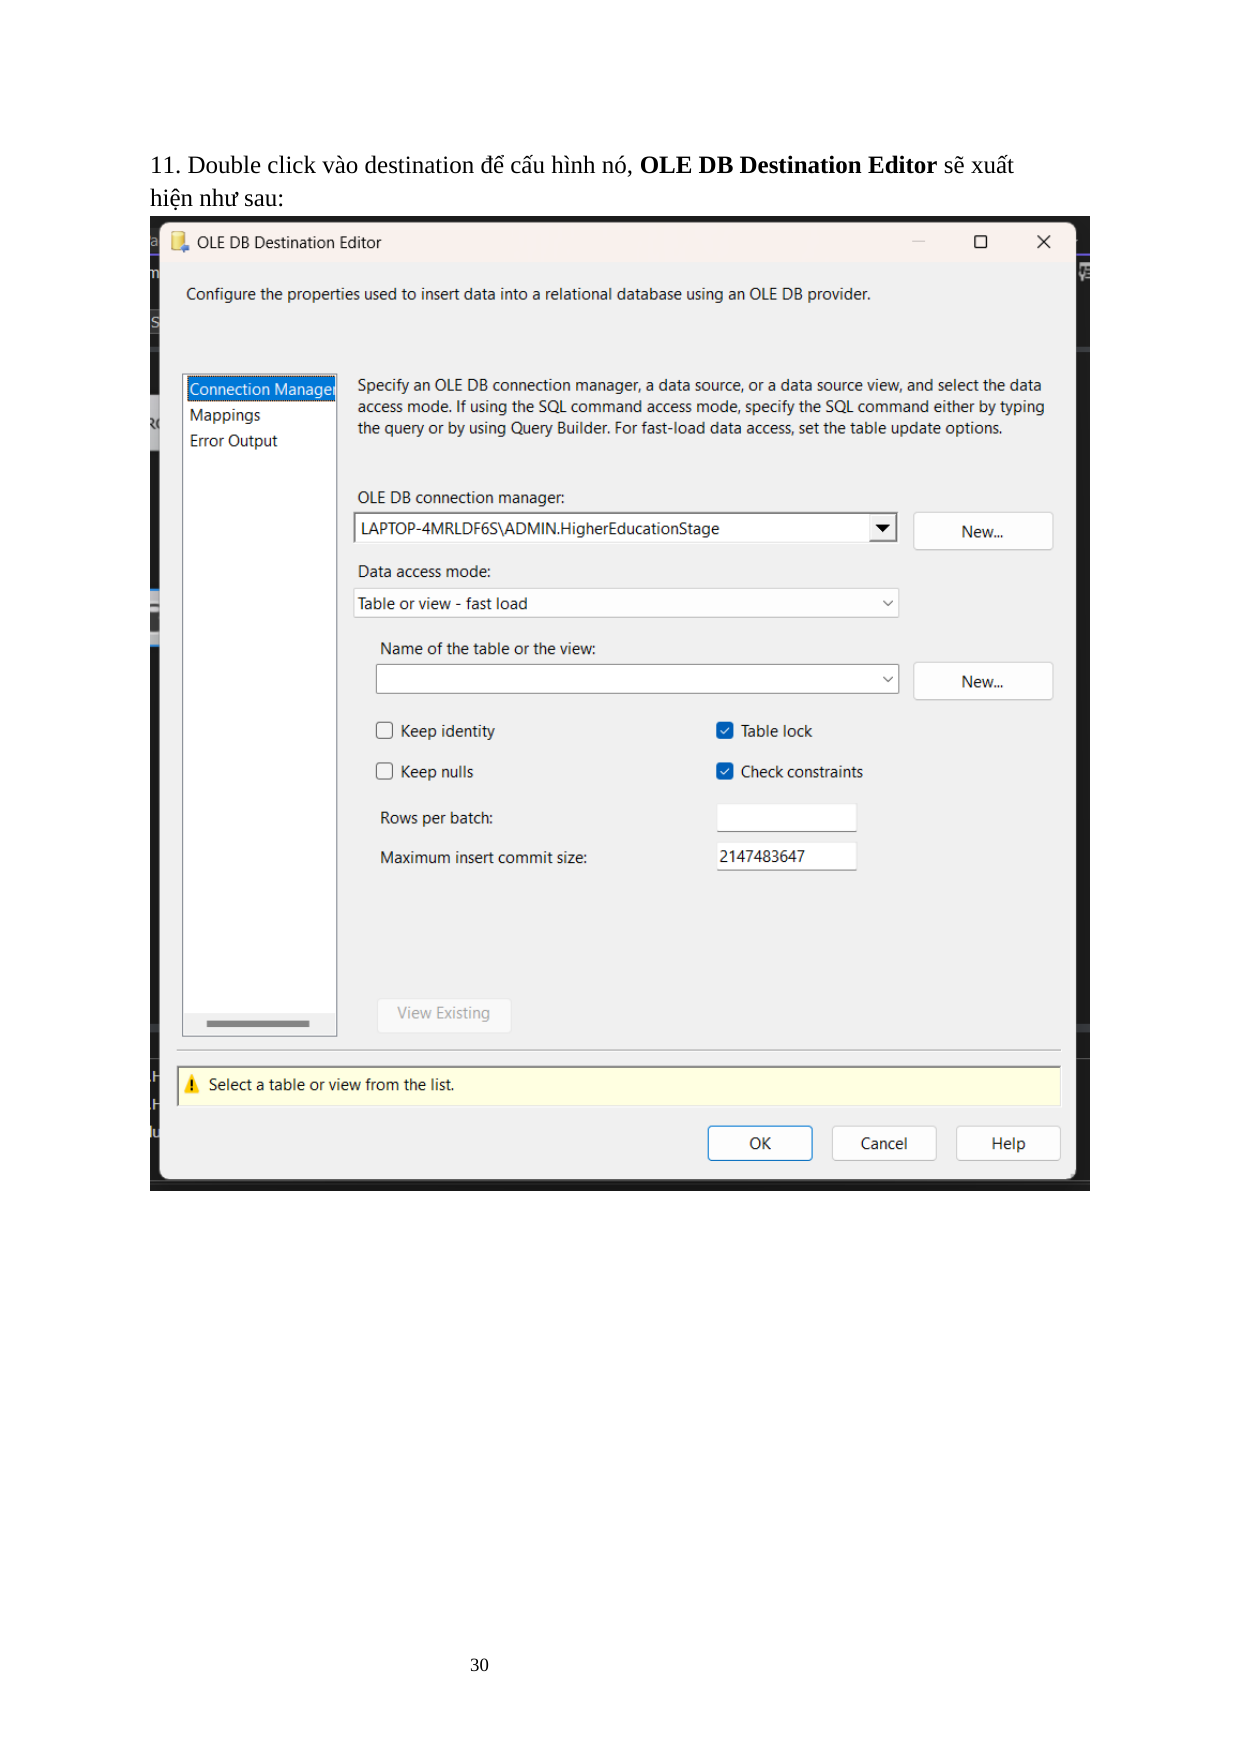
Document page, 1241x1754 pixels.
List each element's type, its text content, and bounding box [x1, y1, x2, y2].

picture [150, 216, 1090, 1191]
text hiện như sau: [150, 183, 1090, 212]
text 11. Double click vào destination để cấu hình nó, OLE DB Destination Editor sẽ xuất [150, 150, 1090, 179]
